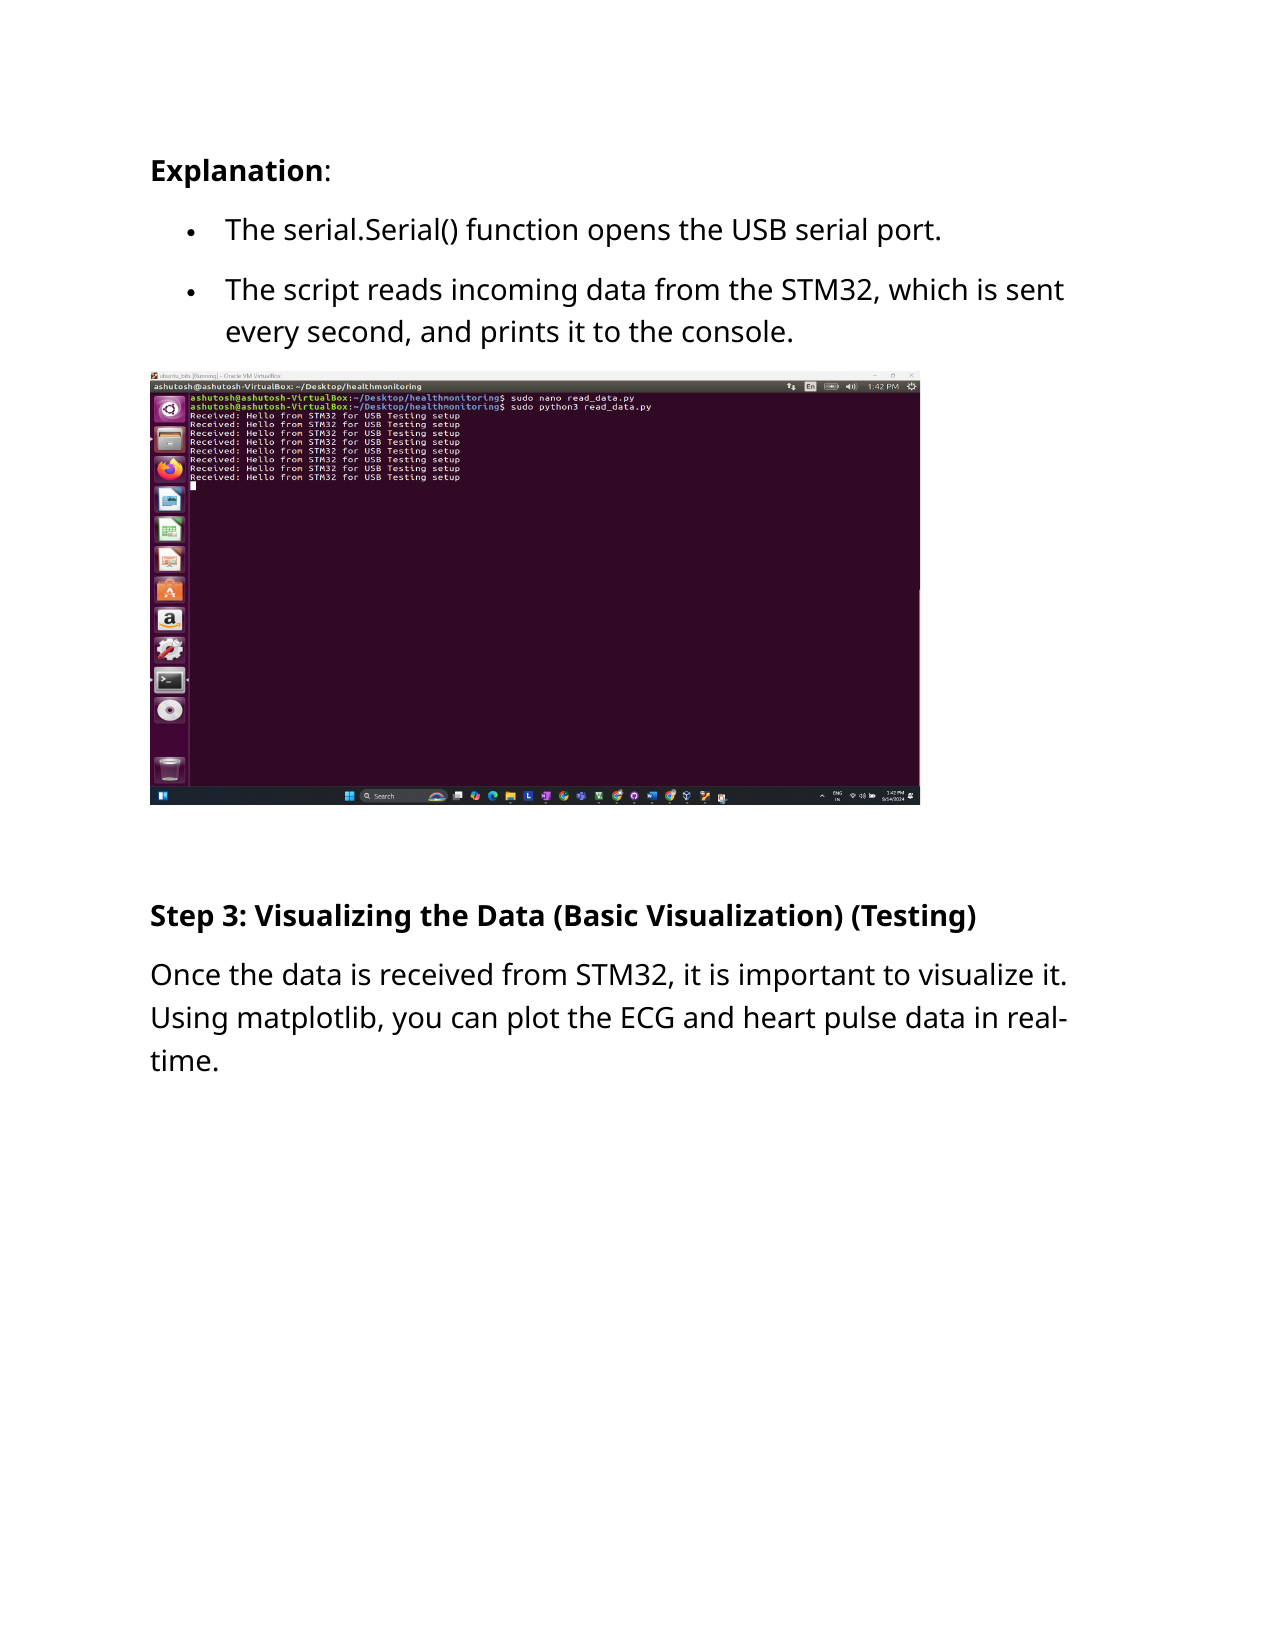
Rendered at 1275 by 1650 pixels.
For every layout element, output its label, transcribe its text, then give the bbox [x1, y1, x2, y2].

text Explanation: [150, 150, 1125, 190]
text Once the data is received from STM32, it is important to visualize it. Using matplotlib, you can plot the ECG and heart pulse data in real-time. [150, 955, 1125, 1080]
list The script reads incoming data from the STM32, which is sent every second, and prints it to the console. [187, 269, 1125, 351]
list The serial.Serial() function opens the USB serial port. [187, 209, 1125, 249]
picture [150, 371, 921, 805]
text Step 3: Visualizing the Data (Basic Visualization) (Testing) [150, 895, 1125, 935]
